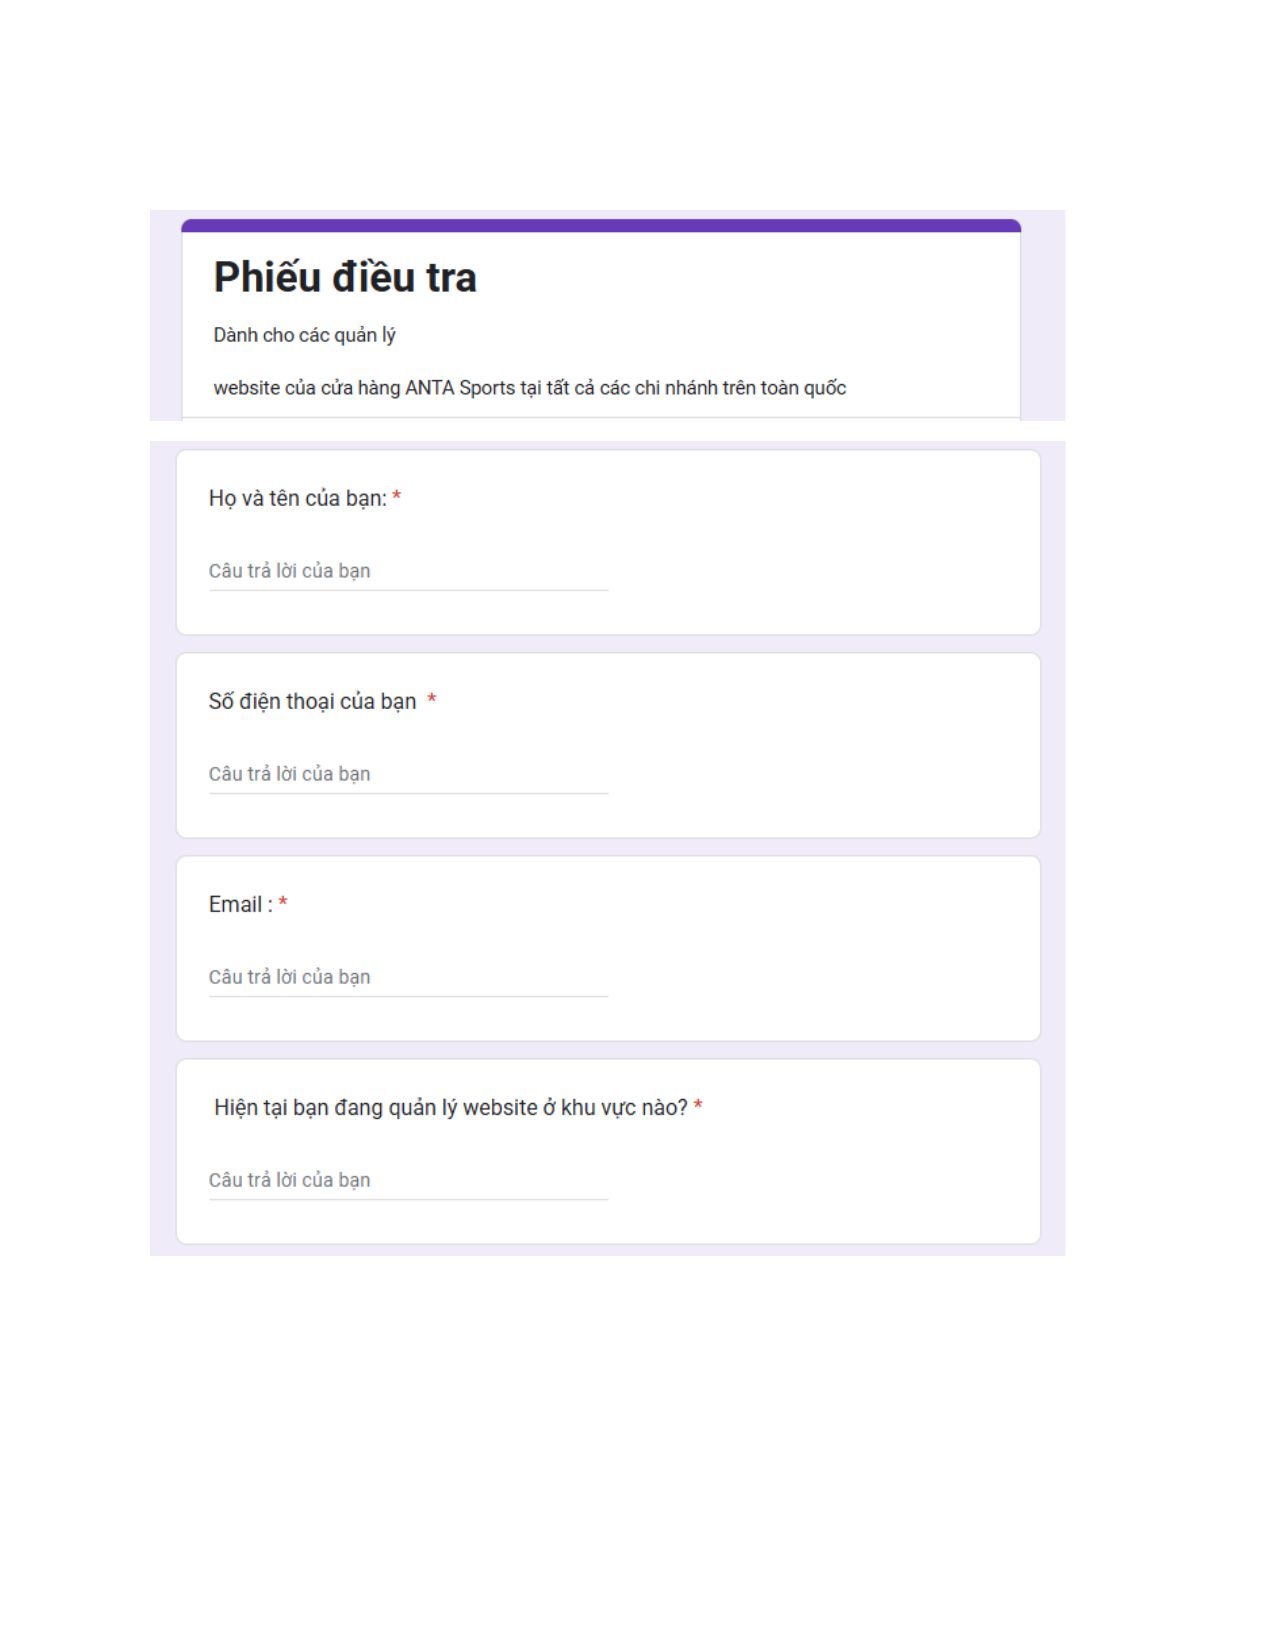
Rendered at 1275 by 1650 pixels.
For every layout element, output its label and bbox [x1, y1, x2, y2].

picture [150, 441, 1066, 1256]
picture [150, 210, 1066, 421]
